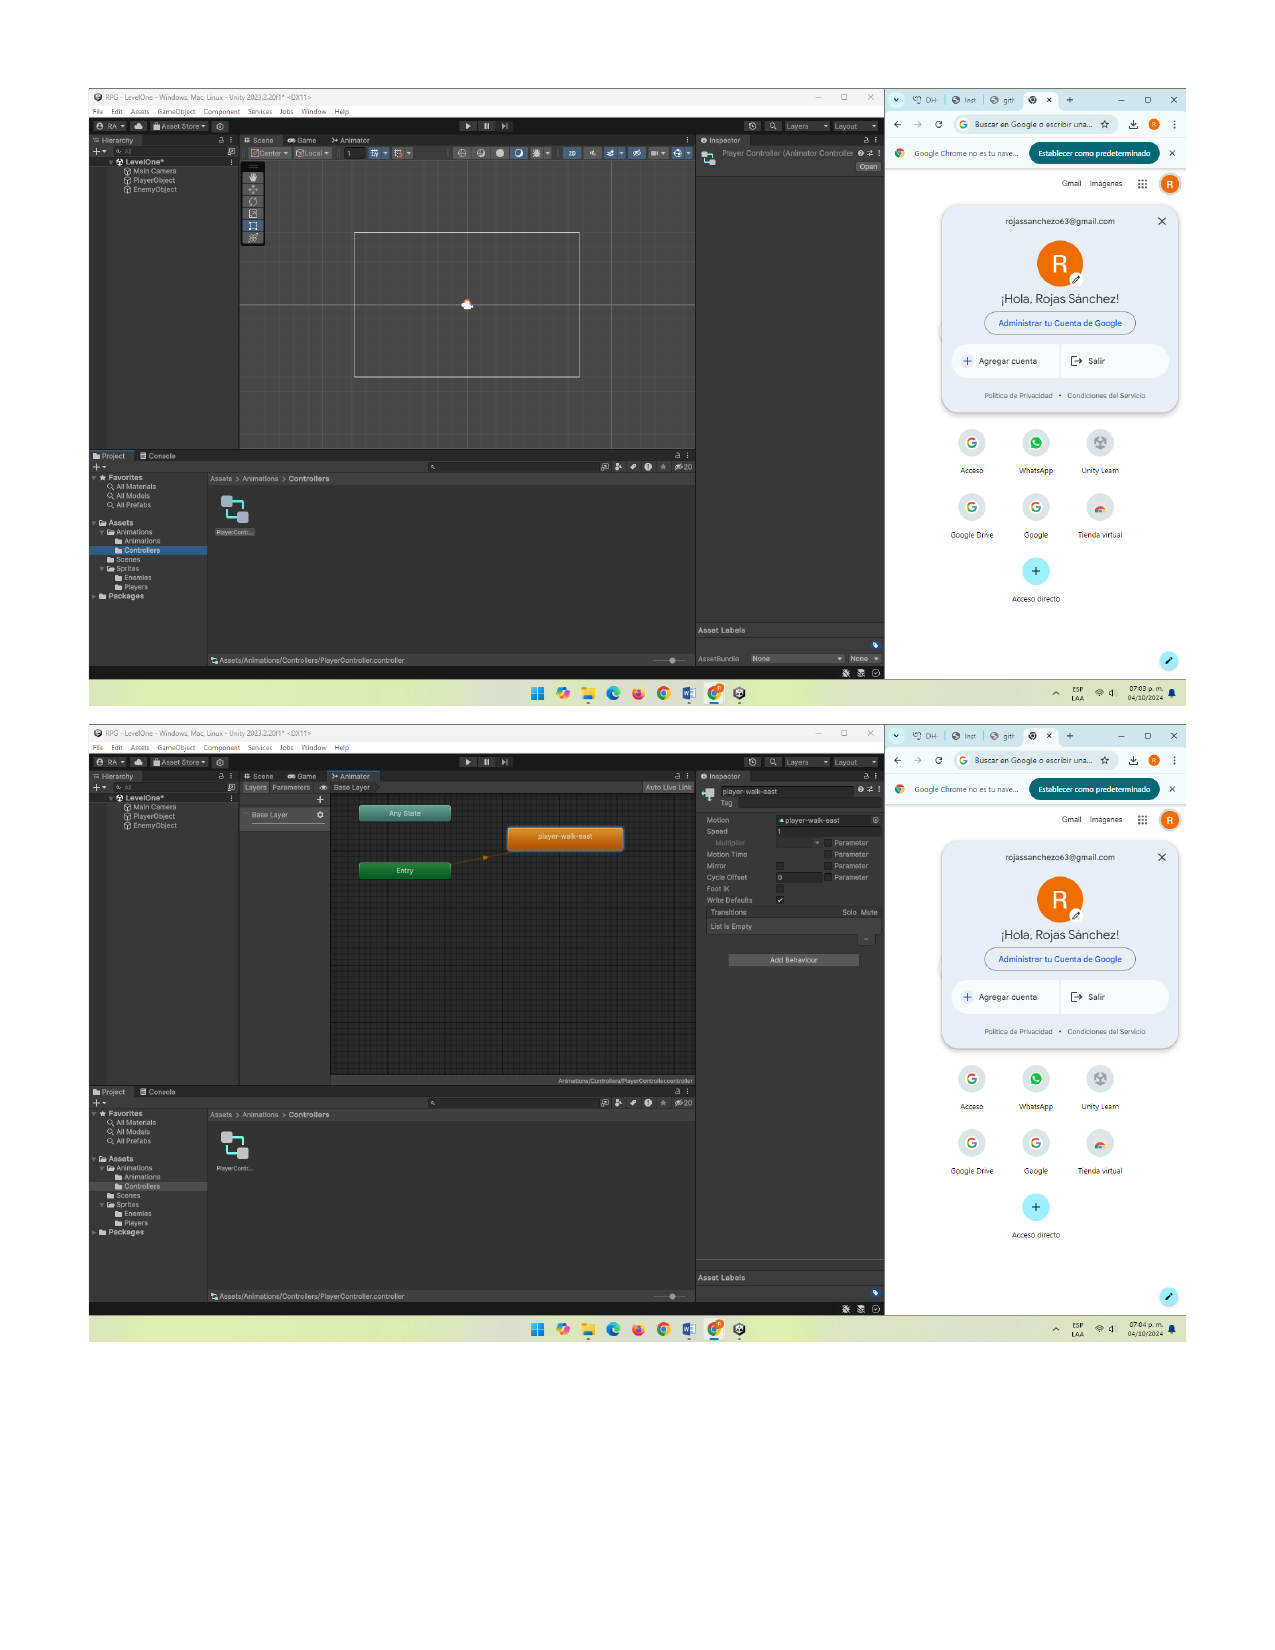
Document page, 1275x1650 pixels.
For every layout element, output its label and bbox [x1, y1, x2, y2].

picture [88, 88, 1187, 706]
picture [88, 724, 1187, 1342]
